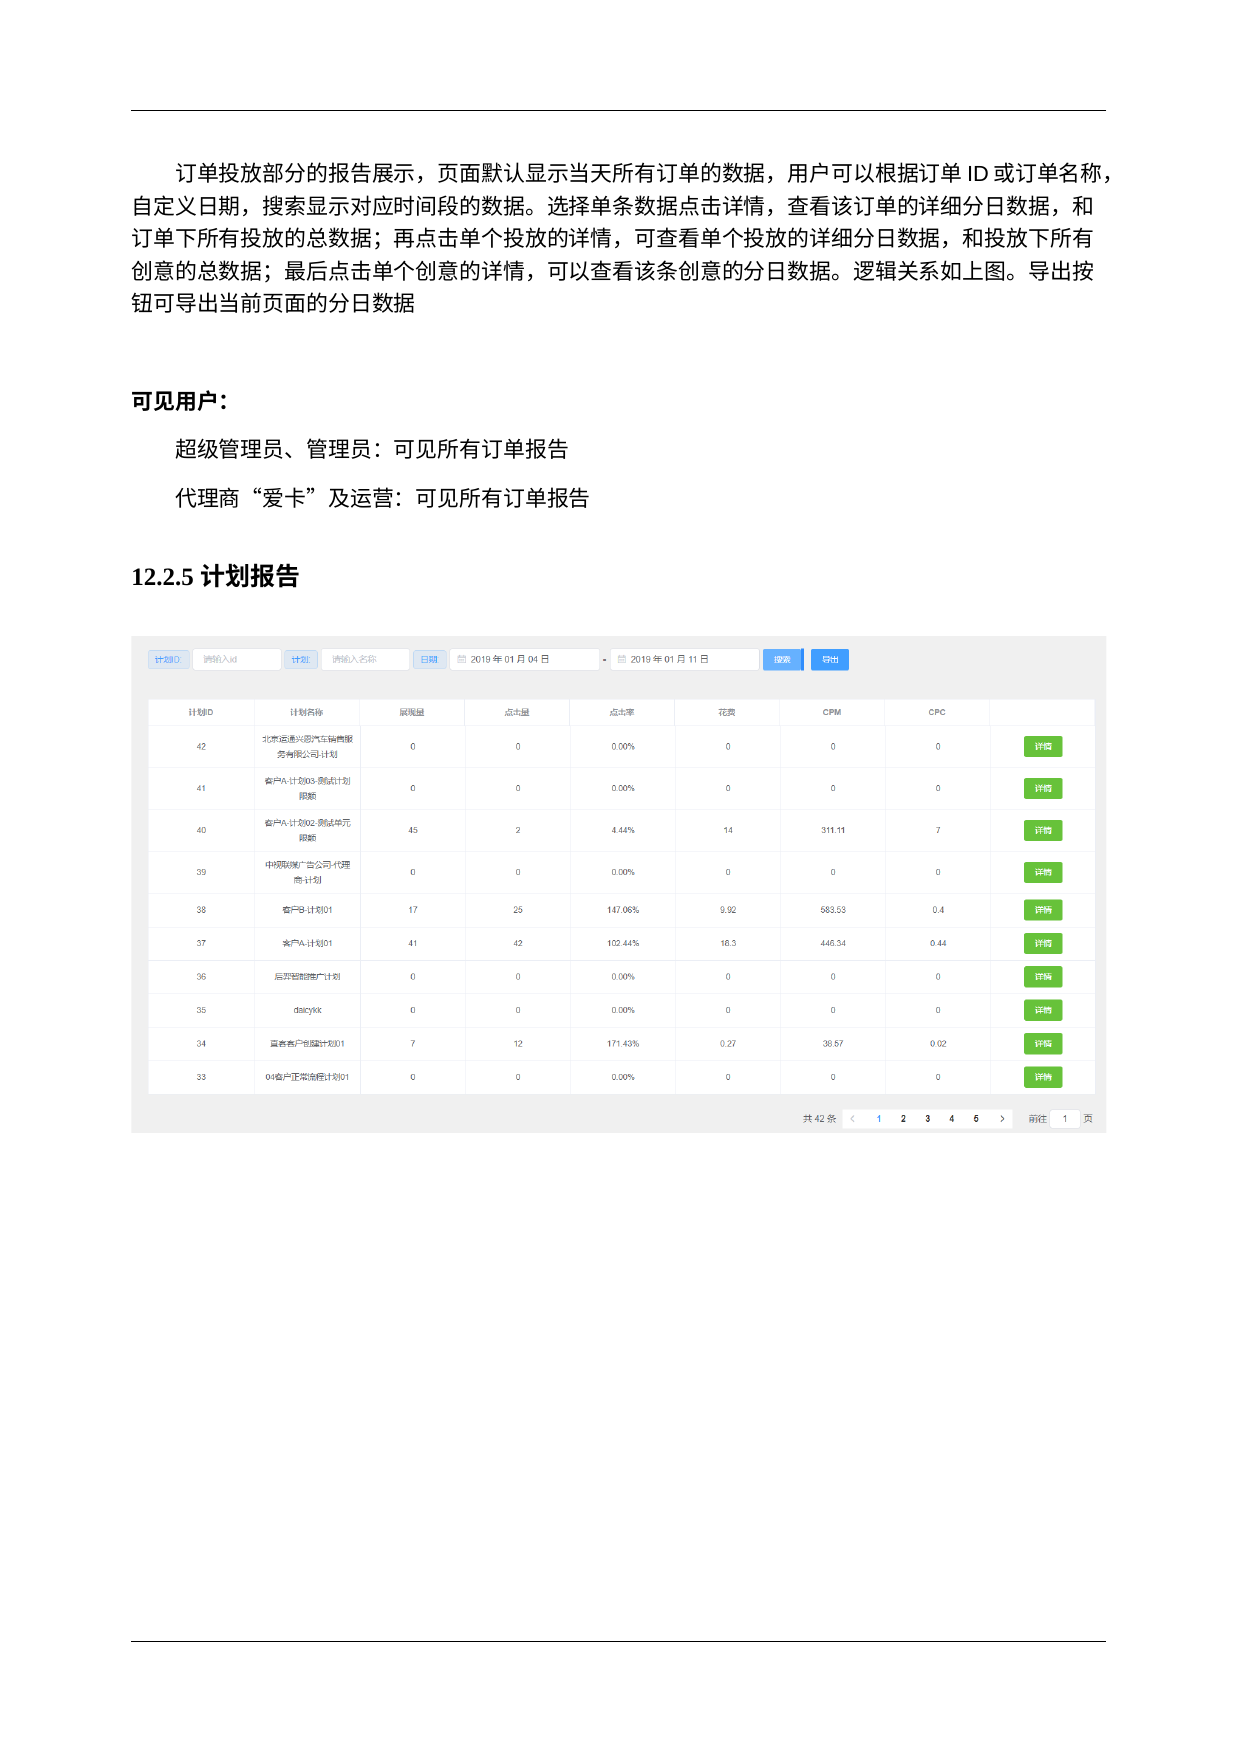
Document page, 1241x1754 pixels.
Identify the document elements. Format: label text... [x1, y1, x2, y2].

picture [131, 636, 1107, 1133]
text 可见用户： [131, 383, 1106, 416]
subtitle 计划报告 [131, 542, 1106, 607]
text 订单投放部分的报告展示，页面默认显示当天所有订单的数据，用户可以根据订单ID或订单名称，自定义日期，搜索显示对应时间段的数据。选择单条数据点击详情，查看该订单的详细分日数据，和订单下所有投放的总数据；再点击单个投放的详情，可查看单个投放的详细分日数据，和投放下所有创意的总数据；最后点击单个创意的详情，可以查看该条创意的分日数据。逻辑关系如上图。导出按钮可导出当前页面的分日数据 [131, 156, 1106, 318]
text 超级管理员、管理员：可见所有订单报告 [131, 432, 1106, 464]
text 代理商“爱卡”及运营：可见所有订单报告 [131, 481, 1106, 513]
